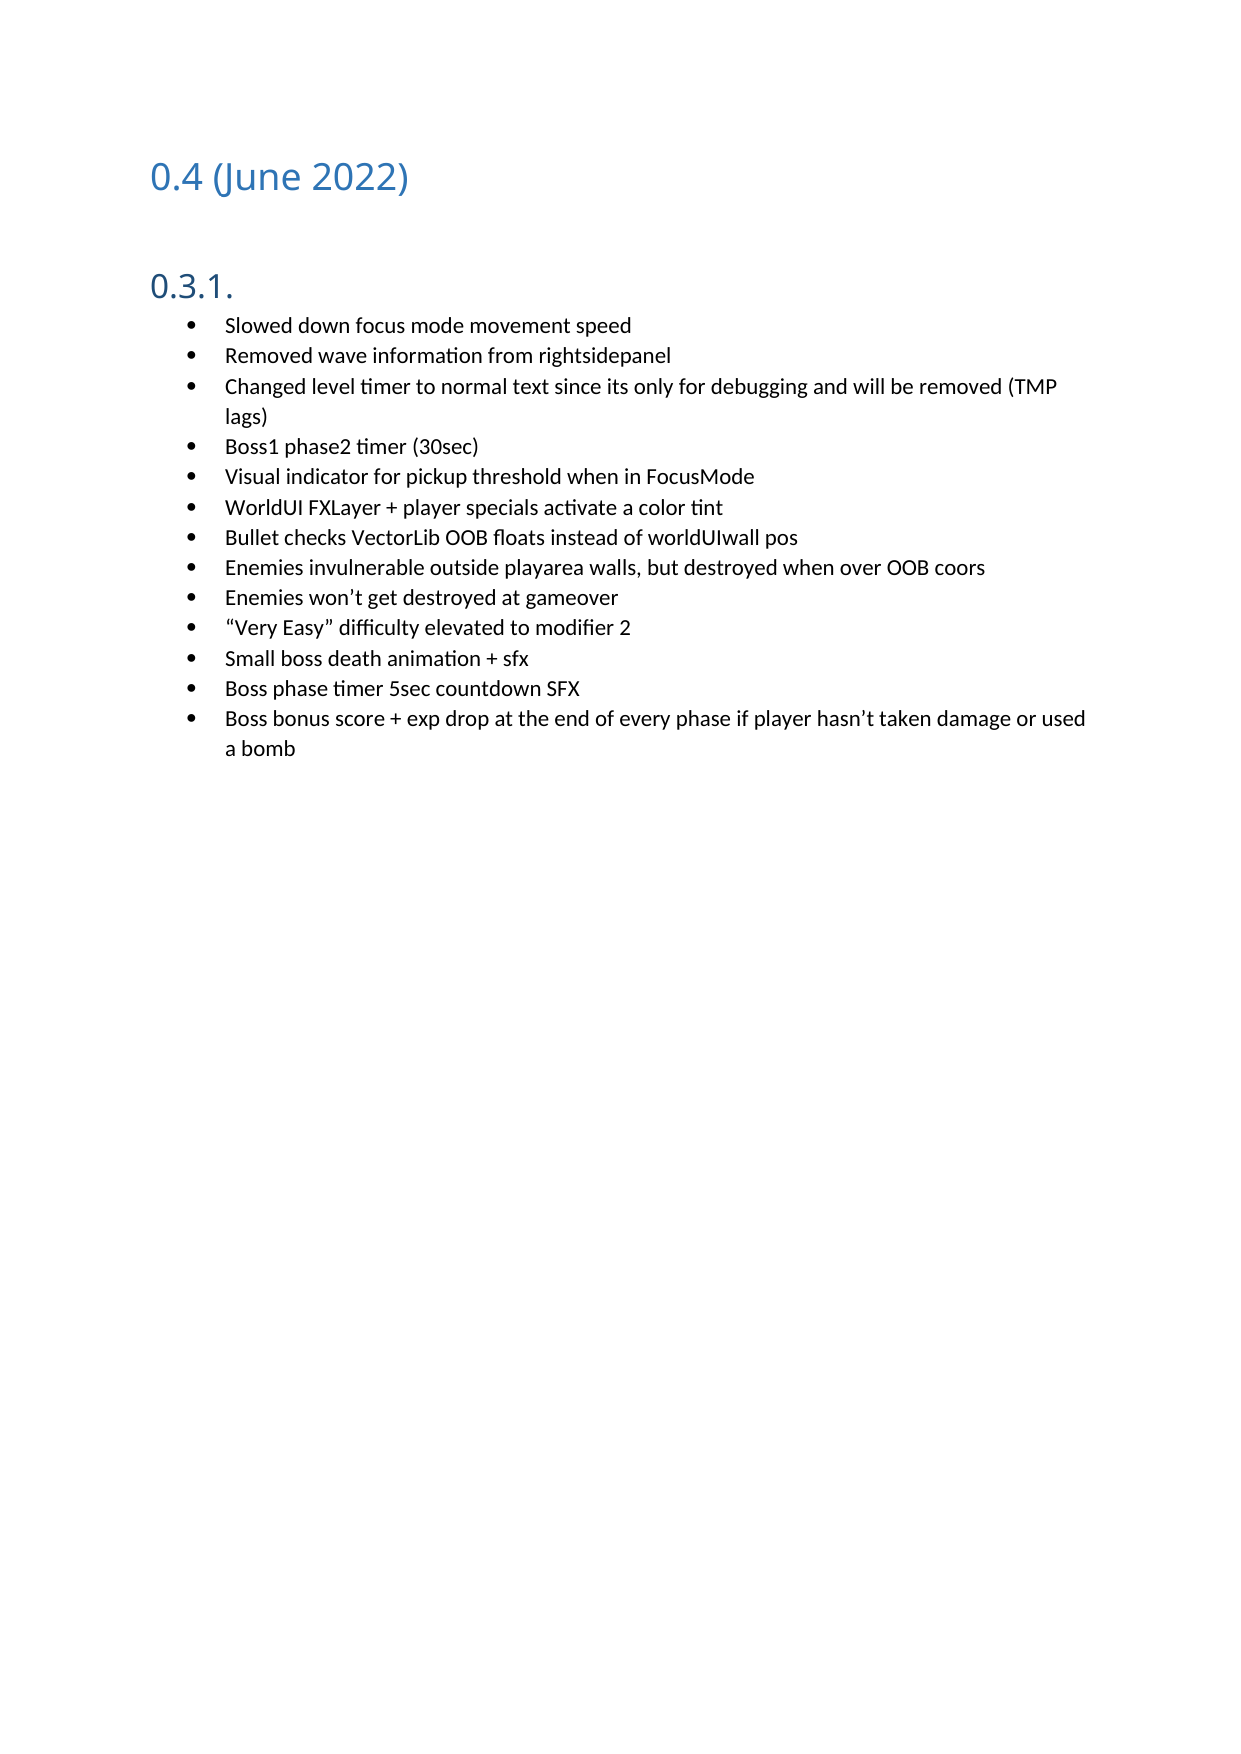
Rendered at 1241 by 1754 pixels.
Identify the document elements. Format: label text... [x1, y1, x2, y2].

list Visual indicator for pickup threshold when in FocusMode [187, 462, 1090, 490]
subtitle 0.3.1. [150, 262, 1090, 308]
list Removed wave information from rightsidepanel [187, 342, 1090, 369]
list WorldUI FXLayer + player specials activate a color tint [187, 493, 1090, 521]
list Bullet checks VectorLib OOB floats instead of worldUIwall pos [187, 523, 1090, 551]
list Enemies won’t get destroyed at gameover [187, 583, 1090, 611]
list Boss bonus score + exp drop at the end of every phase if player hasn’t taken damage or used a bomb [187, 704, 1090, 762]
subtitle 0.4 (June 2022) [150, 150, 1090, 201]
list Changed level timer to normal text since its only for debugging and will be removed (TMP lags) [187, 372, 1090, 430]
list Boss phase timer 5sec countdown SFX [187, 674, 1090, 702]
list “Very Easy” difficulty elevated to modifier 2 [187, 613, 1090, 641]
list Small boss death animation + sfx [187, 644, 1090, 672]
list Boss1 phase2 timer (30sec) [187, 432, 1090, 460]
list Slowed down focus mode movement speed [187, 311, 1090, 339]
list Enemies invulnerable outside playarea walls, but destroyed when over OOB coors [187, 553, 1090, 581]
